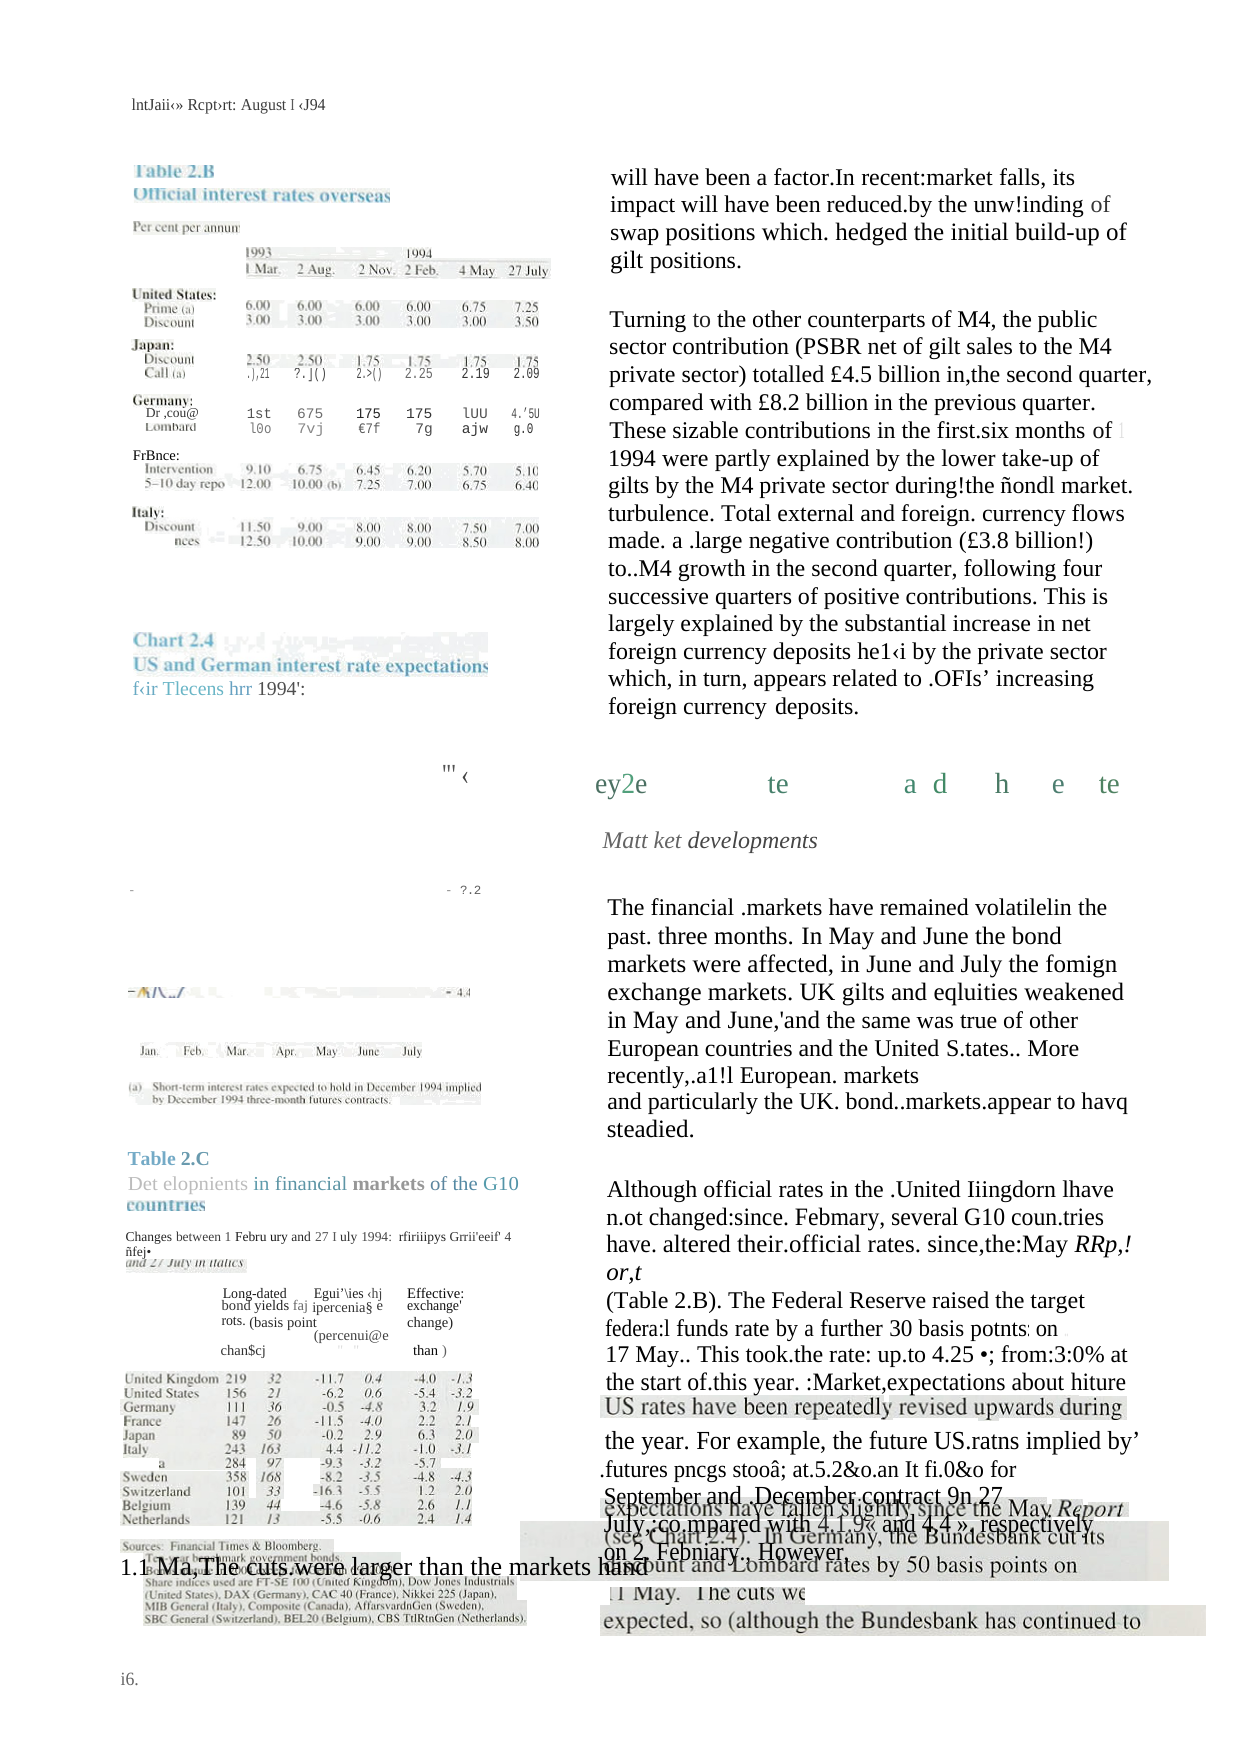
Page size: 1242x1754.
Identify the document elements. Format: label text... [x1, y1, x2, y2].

text Turning to the other counterparts of M4, the public sector contribution (PSBR net of gilt sales to the M4 private sector) totalled £4.5 billion in,the second quarter, compared with £8.2 billion in the previous quarter. [609, 305, 1155, 415]
text i6. [120, 1667, 537, 1689]
table_header 2.09 [500, 366, 544, 395]
text The financial .markets have remained volatilelin the past. three months. In May and June the bond markets were affected, in June and July the fomign exchange markets. UK gilts and eqluities weakened in May and June,'and the same was true of other European countries and the United S.tates.. More recently,.a1!l European. markets [607, 894, 1147, 1088]
picture [128, 987, 470, 998]
table_cell 7g [394, 423, 447, 438]
picture [1118, 1502, 1129, 1517]
table_header 2.19 [447, 368, 500, 395]
picture [128, 1082, 481, 1105]
text Det elopnients in financial markets of the G10 [128, 1172, 537, 1194]
picture [133, 221, 240, 235]
table_cell Dr ,cou@ [140, 395, 219, 423]
table_cell ajw [447, 423, 500, 438]
picture [126, 1259, 247, 1273]
text the year. For example, the future US.ratns implied by’ [604, 1425, 1217, 1455]
picture [133, 188, 390, 203]
picture [145, 463, 538, 491]
text Although official rates in the .United Iiingdorn lhave n.ot changed:since. Febmary, several G10 coun.tries have. altered their.official rates. since,the:May RRp,!or,t [606, 1177, 1135, 1286]
table_header 2.>() [340, 368, 394, 395]
picture [132, 288, 216, 315]
table_cell 675 [284, 395, 340, 423]
picture [600, 1587, 1206, 1636]
text Long-dated Egui’\ies ‹hj Effective: bond yields faj ipercenia§ e exchange' rots. (basis point change) (percenui@e [221, 1288, 488, 1344]
picture [600, 1395, 1127, 1421]
text Changes between 1 Febru ury and 27 I uly 1994: rfiriiipys Grrii'eeif' 4 ñfej• [125, 1228, 537, 1260]
picture [120, 1371, 479, 1526]
picture [133, 394, 140, 408]
picture [246, 247, 551, 279]
table_header .),21 [219, 366, 284, 395]
picture [145, 423, 196, 431]
text and particularly the UK. bond..markets.appear to havq [607, 1088, 1217, 1115]
text te a d h e te [767, 766, 1217, 800]
text - - ?.2 [128, 884, 537, 898]
picture [246, 300, 539, 328]
text These sizable contributions in the first.six months of 1 1994 were partly explained by the lower take-up of gilts by the M4 private sector during!the ñondl market. turbulence. Total external and foreign. currency flows made. a .large negative contribution (£3.8 billion!) to..M4 growth in the second quarter, following four successive quarters of positive contributions. This is largely explained by the substantial increase in net foreign currency deposits he1‹i by the private sector which, in turn, appears related to .OFIs’ increasing foreign currency deposits. [608, 416, 1142, 720]
text will have been a factor.In recent:market falls, its impact will have been reduced.by the unw!inding of swap positions which. hedged the initial build-up of gilt positions. [610, 163, 1137, 274]
text lntJaii‹» Rcpt›rt: August I ‹J94 [131, 95, 1217, 114]
table_cell l0o [219, 423, 284, 438]
text Table 2.C [127, 1147, 537, 1170]
picture [140, 1042, 422, 1058]
table_header 2.25 [394, 368, 447, 395]
text FrBnce: [133, 447, 543, 463]
picture [247, 354, 538, 368]
table_cell 175 [394, 395, 447, 423]
picture [133, 165, 214, 178]
picture [133, 632, 488, 677]
text chan$cj " " than ) [220, 1344, 537, 1358]
picture [131, 339, 194, 366]
text ey2e [473, 766, 647, 800]
picture [127, 1200, 205, 1211]
table_cell 4.’5U [500, 395, 544, 423]
picture [520, 1521, 1169, 1581]
table_cell [140, 423, 219, 438]
table_cell lUU [447, 395, 500, 423]
table_cell €7f [340, 423, 394, 438]
picture [144, 316, 194, 328]
table_header [140, 366, 219, 395]
table_header ?.]() [284, 368, 340, 395]
table_cell 1st [219, 395, 284, 423]
text .futures pncgs stooâ; at.5.2&o.an It fi.0&o for September and .December contract 9n 27 July,:co.mpared with 4.1.9« and 4.4 ». respectively on 2. Febniary., However, [599, 1457, 1118, 1566]
text 17 May.. This took.the rate: up.to 4.25 •; from:3:0% at [605, 1341, 1217, 1368]
text (Table 2.B). The Federal Reserve raised the target federa:l funds rate by a further 30 basis potnts: on .. [605, 1286, 1088, 1341]
picture [120, 1539, 527, 1626]
text "' ‹ [108, 757, 469, 791]
text Matt ket developments [600, 826, 820, 853]
subtitle steadied. [607, 1115, 1217, 1143]
table_cell 7vj [284, 423, 340, 438]
table_cell g.0 [500, 423, 544, 438]
subtitle the start of.this year. :Market,expectations about hiture [606, 1368, 1217, 1397]
picture [132, 506, 539, 548]
picture [638, 1566, 644, 1574]
table_cell 175 [340, 395, 394, 423]
